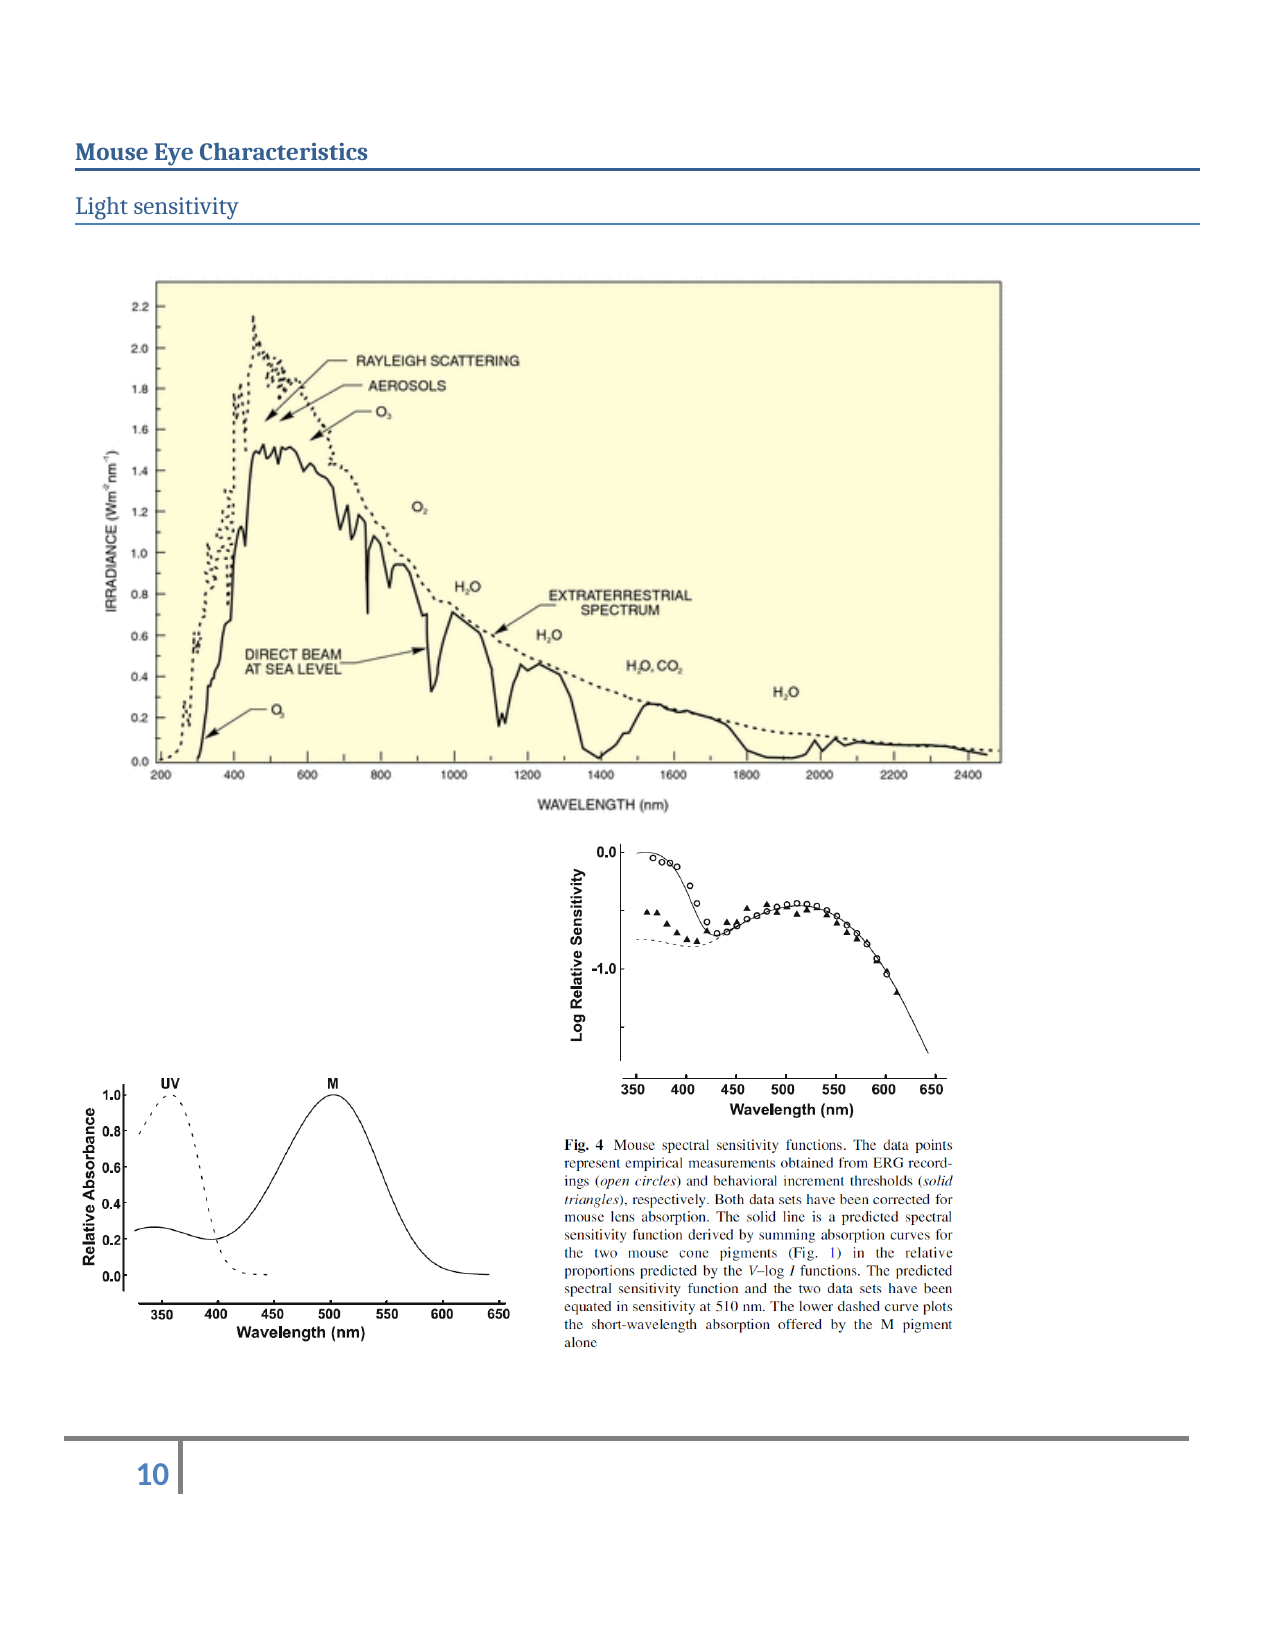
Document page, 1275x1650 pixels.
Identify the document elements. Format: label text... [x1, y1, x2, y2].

picture [75, 237, 1043, 825]
subtitle Light sensitivity [75, 192, 1200, 223]
picture [551, 837, 976, 1350]
subtitle Mouse Eye Characteristics [75, 137, 1200, 168]
picture [75, 1065, 516, 1350]
